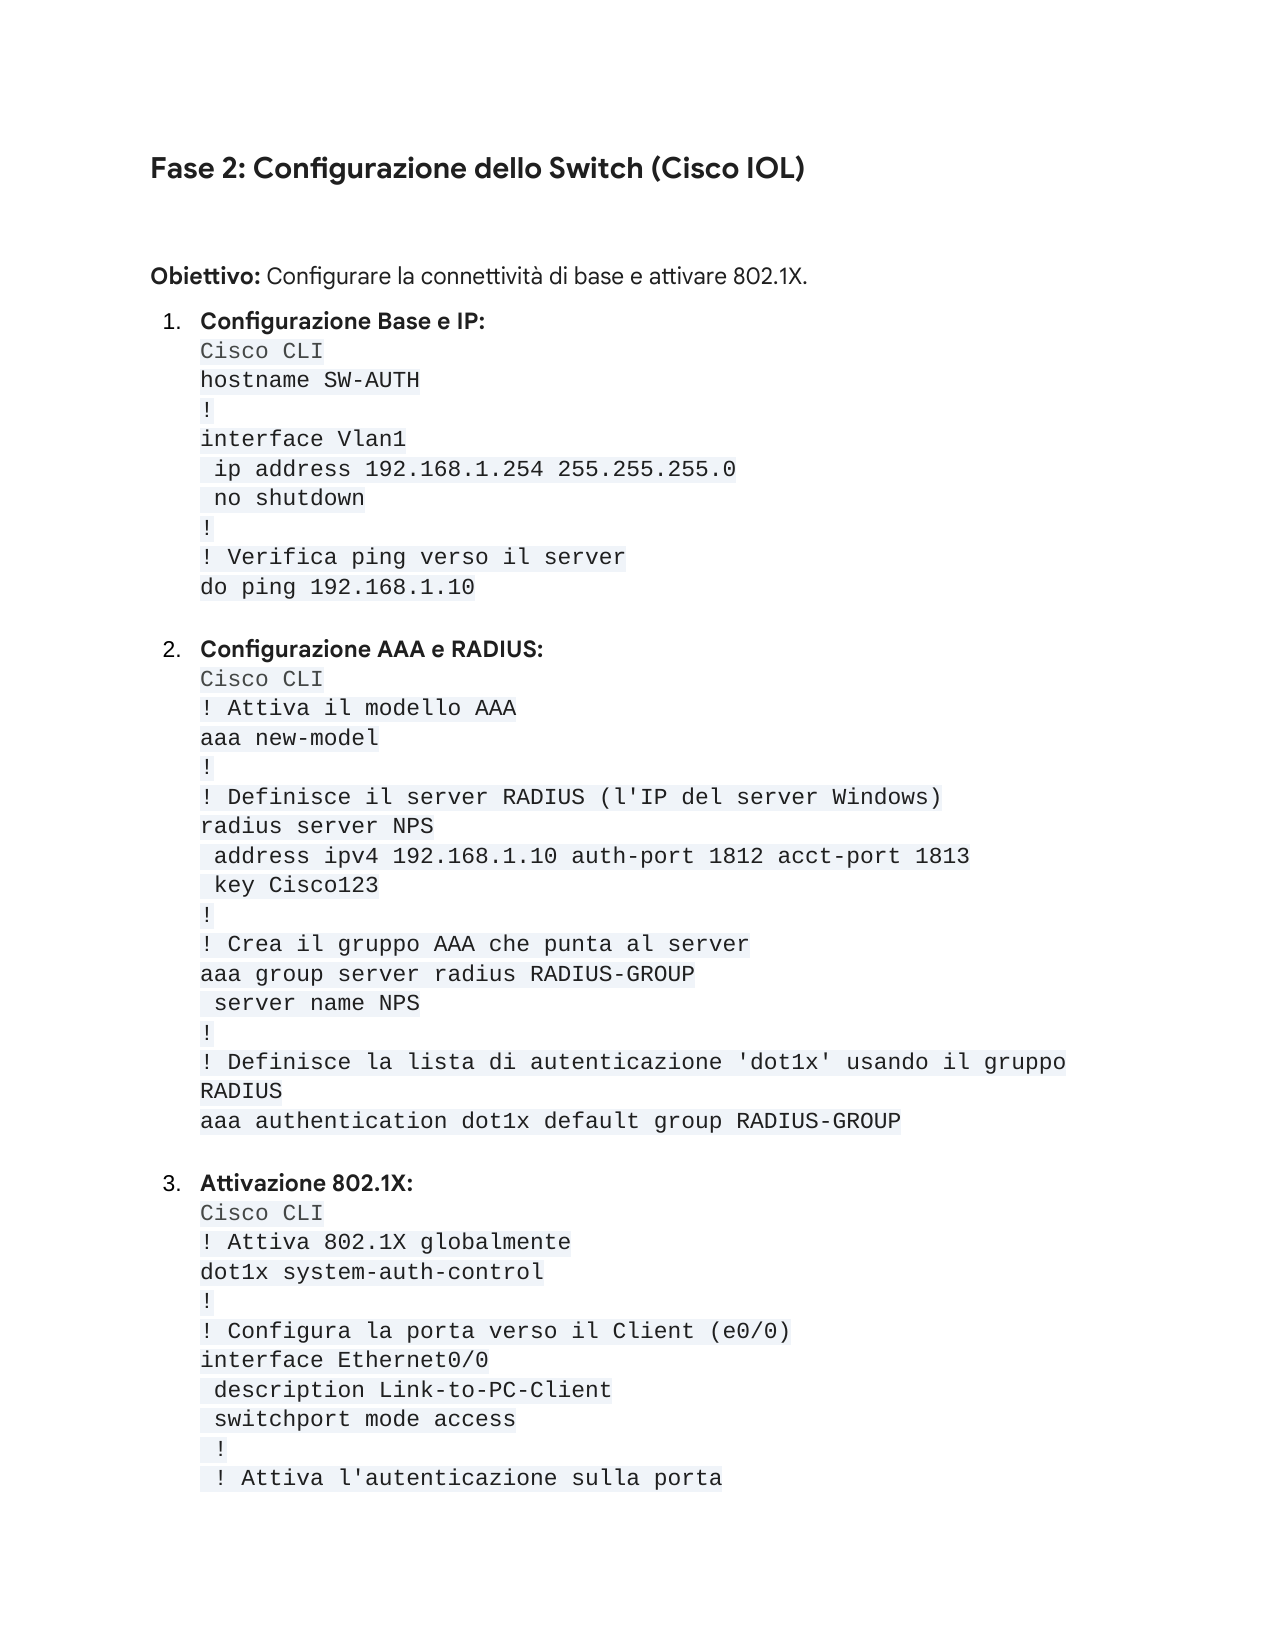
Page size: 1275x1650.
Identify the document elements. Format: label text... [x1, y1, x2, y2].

list Configurazione AAA e RADIUS: Cisco CLI ! Attiva il modello AAA aaa new-model ! ! Definisce il server RADIUS (l'IP del server Windows) radius server NPS address ipv4 192.168.1.10 auth-port 1812 acct-port 1813 key Cisco123 ! ! Crea il gruppo AAA che punta al server aaa group server radius RADIUS-GROUP server name NPS ! ! Definisce la lista di autenticazione 'dot1x' usando il gruppo RADIUS aaa authentication dot1x default group RADIUS-GROUP [162, 635, 1125, 1165]
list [162, 1169, 1125, 1492]
subtitle Fase 2: Configurazione dello Switch (Cisco IOL) [150, 150, 1125, 187]
text Obiettivo: Configurare la connettività di base e attivare 802.1X. [150, 262, 1125, 291]
list Configurazione Base e IP: Cisco CLI hostname SW-AUTH ! interface Vlan1 ip address 192.168.1.254 255.255.255.0 no shutdown ! ! Verifica ping verso il server do ping 192.168.1.10 [162, 307, 1125, 631]
